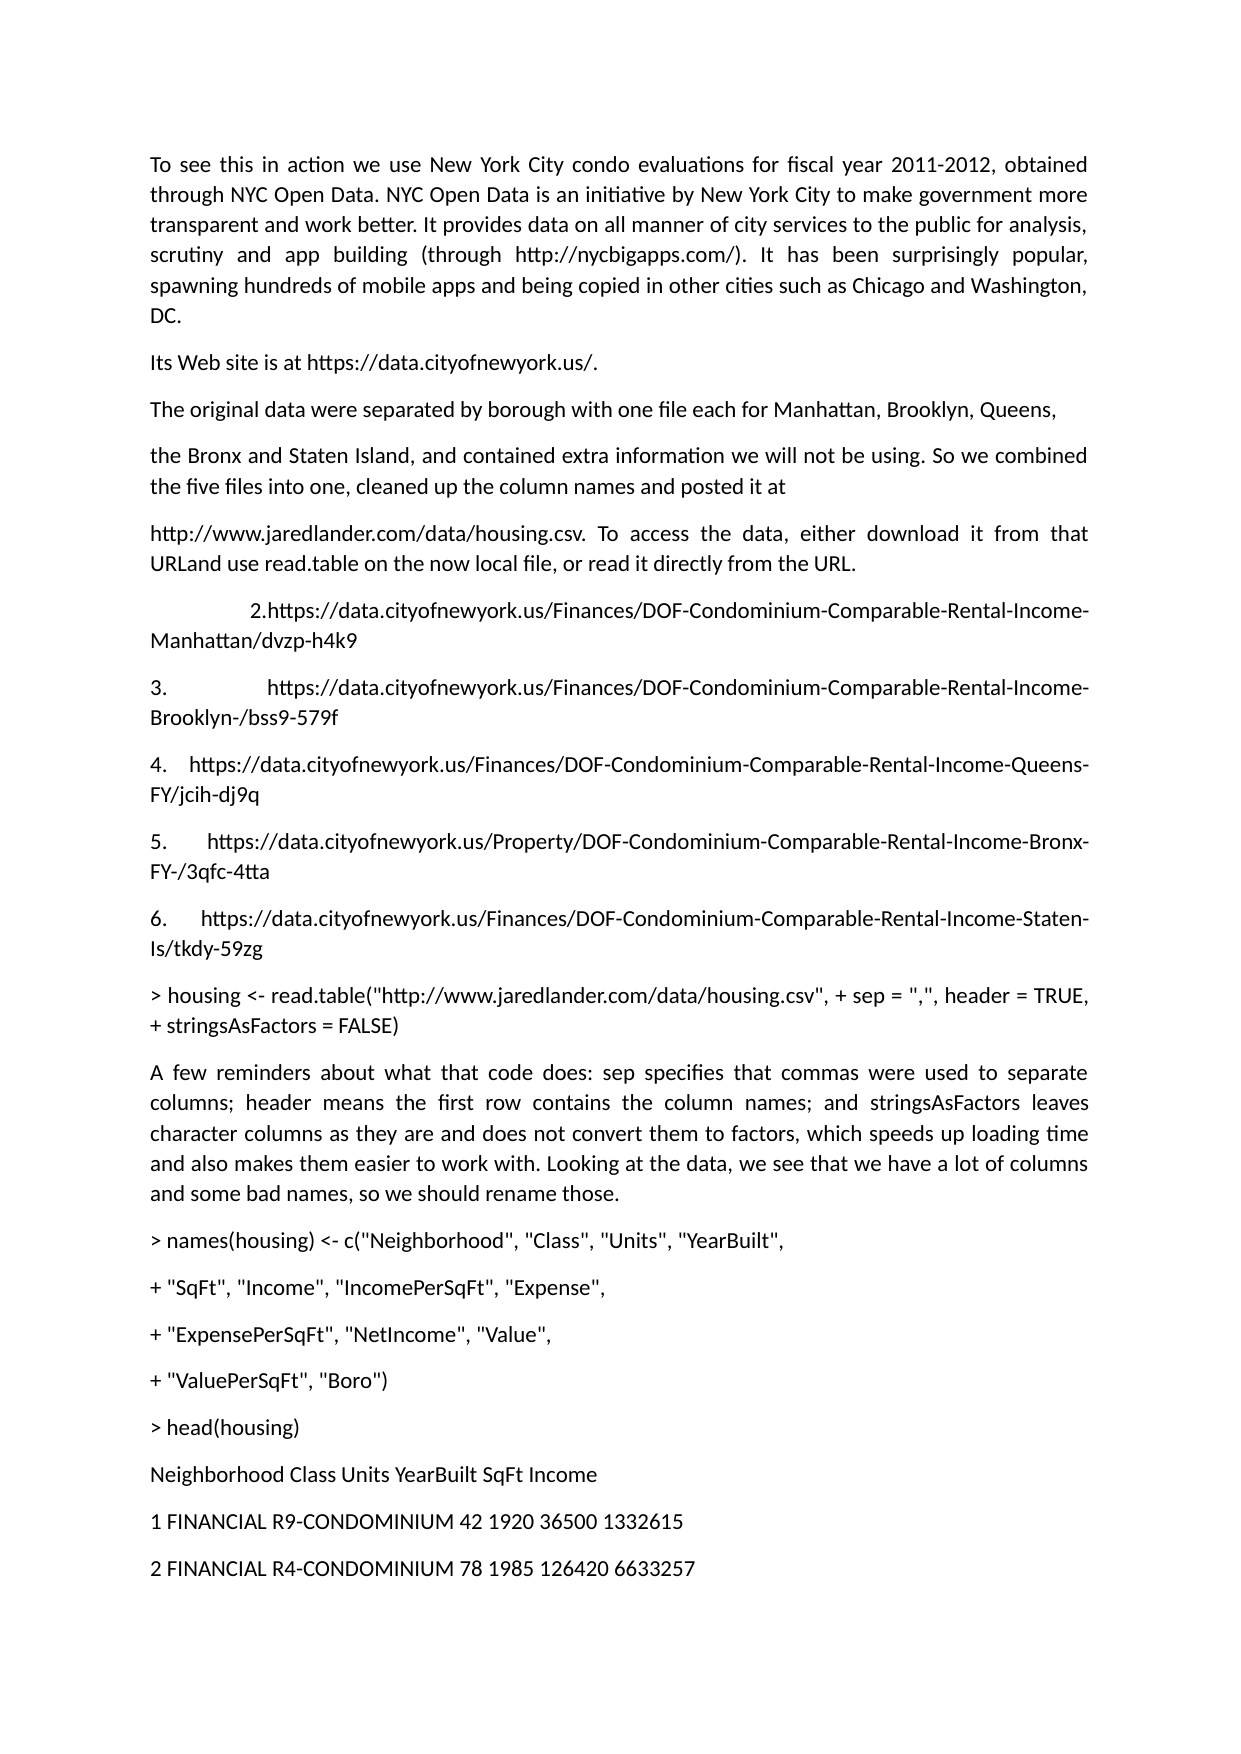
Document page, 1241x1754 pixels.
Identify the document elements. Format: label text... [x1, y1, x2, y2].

text + "ExpensePerSqFt", "NetIncome", "Value", [150, 1320, 1090, 1348]
text 1 FINANCIAL R9-CONDOMINIUM 42 1920 36500 1332615 [150, 1507, 1090, 1535]
text Neighborhood Class Units YearBuilt SqFt Income [150, 1460, 1090, 1488]
text + "ValuePerSqFt", "Boro") [150, 1367, 1090, 1395]
text http://www.jaredlander.com/data/housing.csv. To access the data, either download it from that URLand use read.table on the now local file, or read it directly from the URL. [150, 519, 1090, 577]
text 3. https://data.cityofnewyork.us/Finances/DOF-Condominium-Comparable-Rental-Income-Brooklyn-/bss9-579f [150, 673, 1090, 731]
text + "SqFt", "Income", "IncomePerSqFt", "Expense", [150, 1273, 1090, 1301]
text 2 FINANCIAL R4-CONDOMINIUM 78 1985 126420 6633257 [150, 1554, 1090, 1582]
text To see this in action we use New York City condo evaluations for fiscal year 2011-2012, obtained through NYC Open Data. NYC Open Data is an initiative by New York City to make government more transparent and work better. It provides data on all manner of city services to the public for analysis, scrutiny and app building (through http://nycbigapps.com/). It has been surprisingly popular, spawning hundreds of mobile apps and being copied in other cities such as Chicago and Washington, DC. [150, 150, 1090, 329]
text > head(housing) [150, 1413, 1090, 1442]
text > names(housing) <- c("Neighborhood", "Class", "Units", "YearBuilt", [150, 1226, 1090, 1254]
text Its Web site is at https://data.cityofnewyork.us/. [150, 348, 1090, 376]
text 4. https://data.cityofnewyork.us/Finances/DOF-Condominium-Comparable-Rental-Income-Queens-FY/jcih-dj9q [150, 750, 1090, 808]
text 5. https://data.cityofnewyork.us/Property/DOF-Condominium-Comparable-Rental-Income-Bronx-FY-/3qfc-4tta [150, 827, 1090, 885]
text A few reminders about what that code does: sep specifies that commas were used to separate columns; header means the first row contains the column names; and stringsAsFactors leaves character columns as they are and does not convert them to factors, which speeds up loading time and also makes them easier to work with. Looking at the data, we see that we have a lot of columns and some bad names, so we should rename those. [150, 1058, 1090, 1207]
text 6. https://data.cityofnewyork.us/Finances/DOF-Condominium-Comparable-Rental-Income-Staten-Is/tkdy-59zg [150, 904, 1090, 962]
text 2.https://data.cityofnewyork.us/Finances/DOF-Condominium-Comparable-Rental-Income-Manhattan/dvzp-h4k9 [150, 596, 1090, 654]
text the Bronx and Staten Island, and contained extra information we will not be using. So we combined the five files into one, cleaned up the column names and posted it at [150, 442, 1090, 500]
text The original data were separated by borough with one file each for Manhattan, Brooklyn, Queens, [150, 395, 1090, 423]
text > housing <- read.table("http://www.jaredlander.com/data/housing.csv", + sep = ",", header = TRUE, + stringsAsFactors = FALSE) [150, 981, 1090, 1039]
